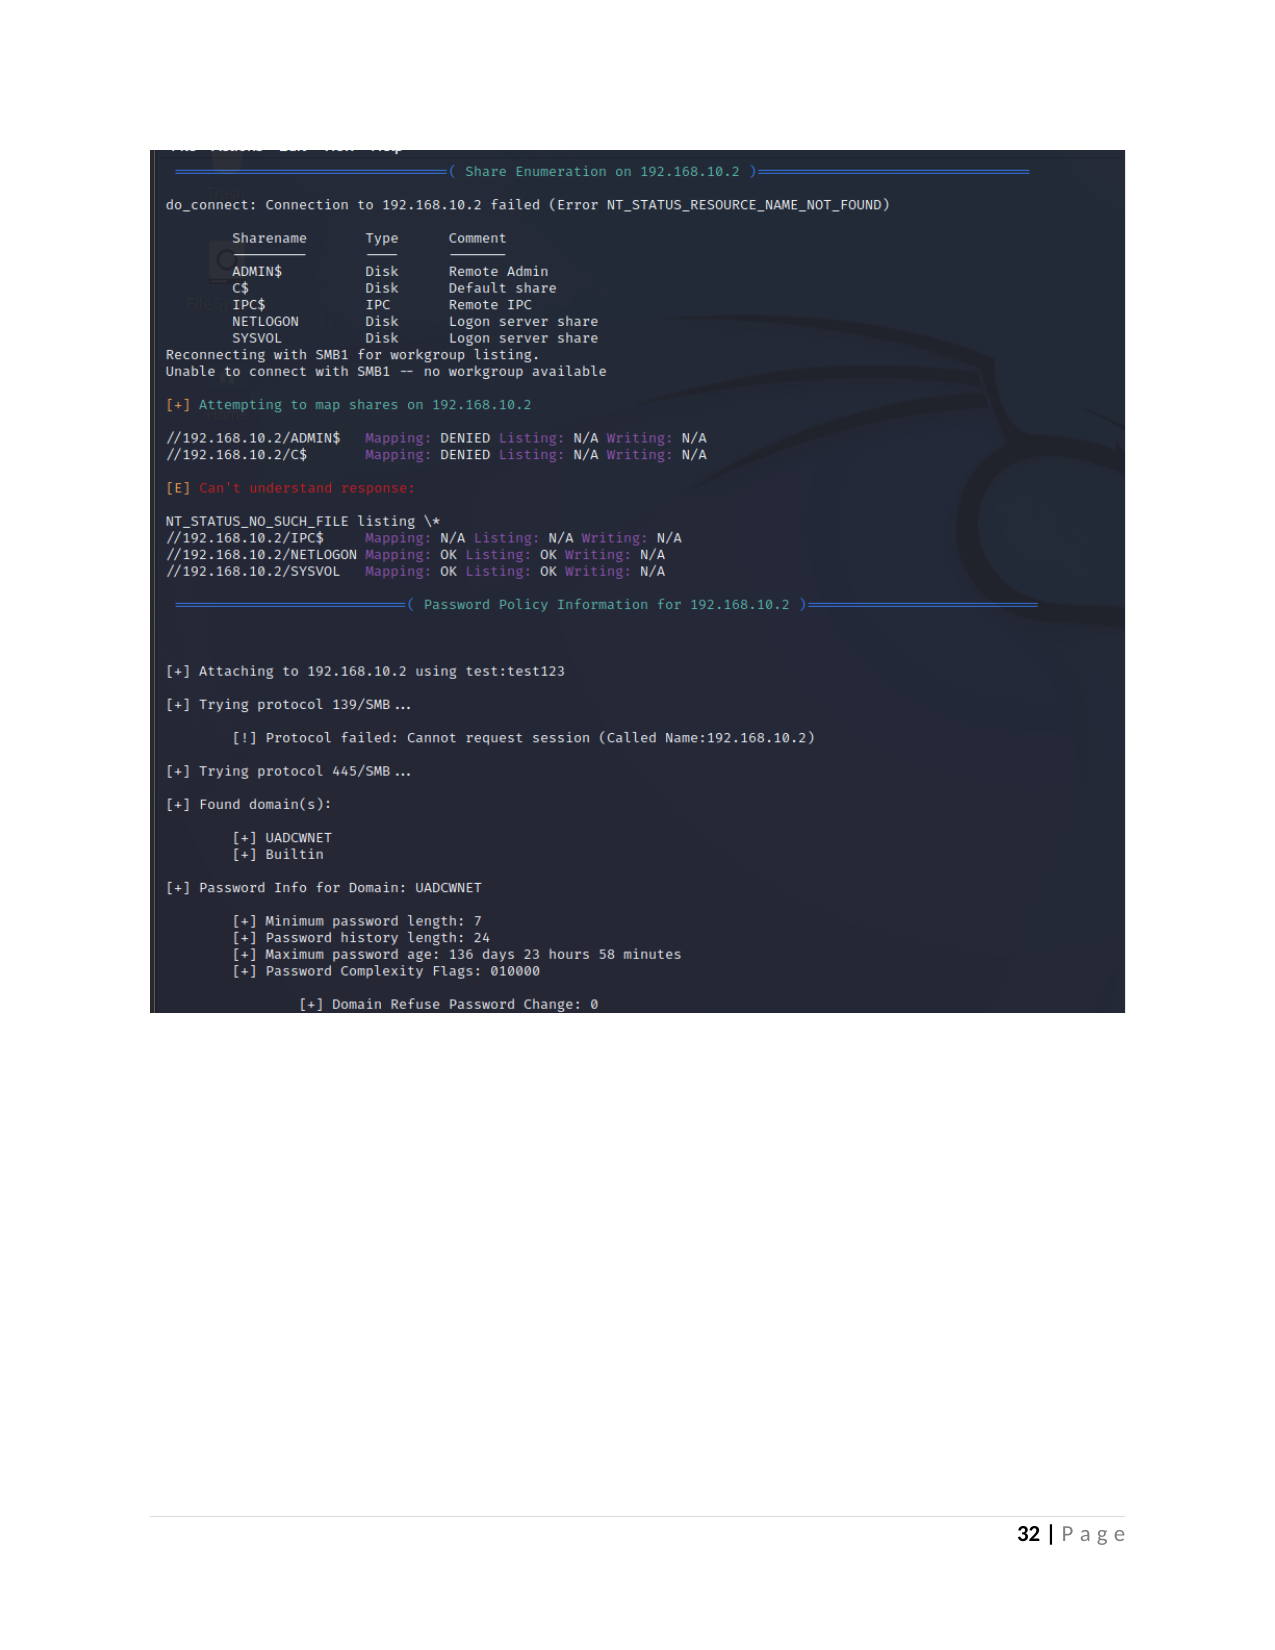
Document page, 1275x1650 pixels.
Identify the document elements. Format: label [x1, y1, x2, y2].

picture [150, 150, 1125, 1013]
